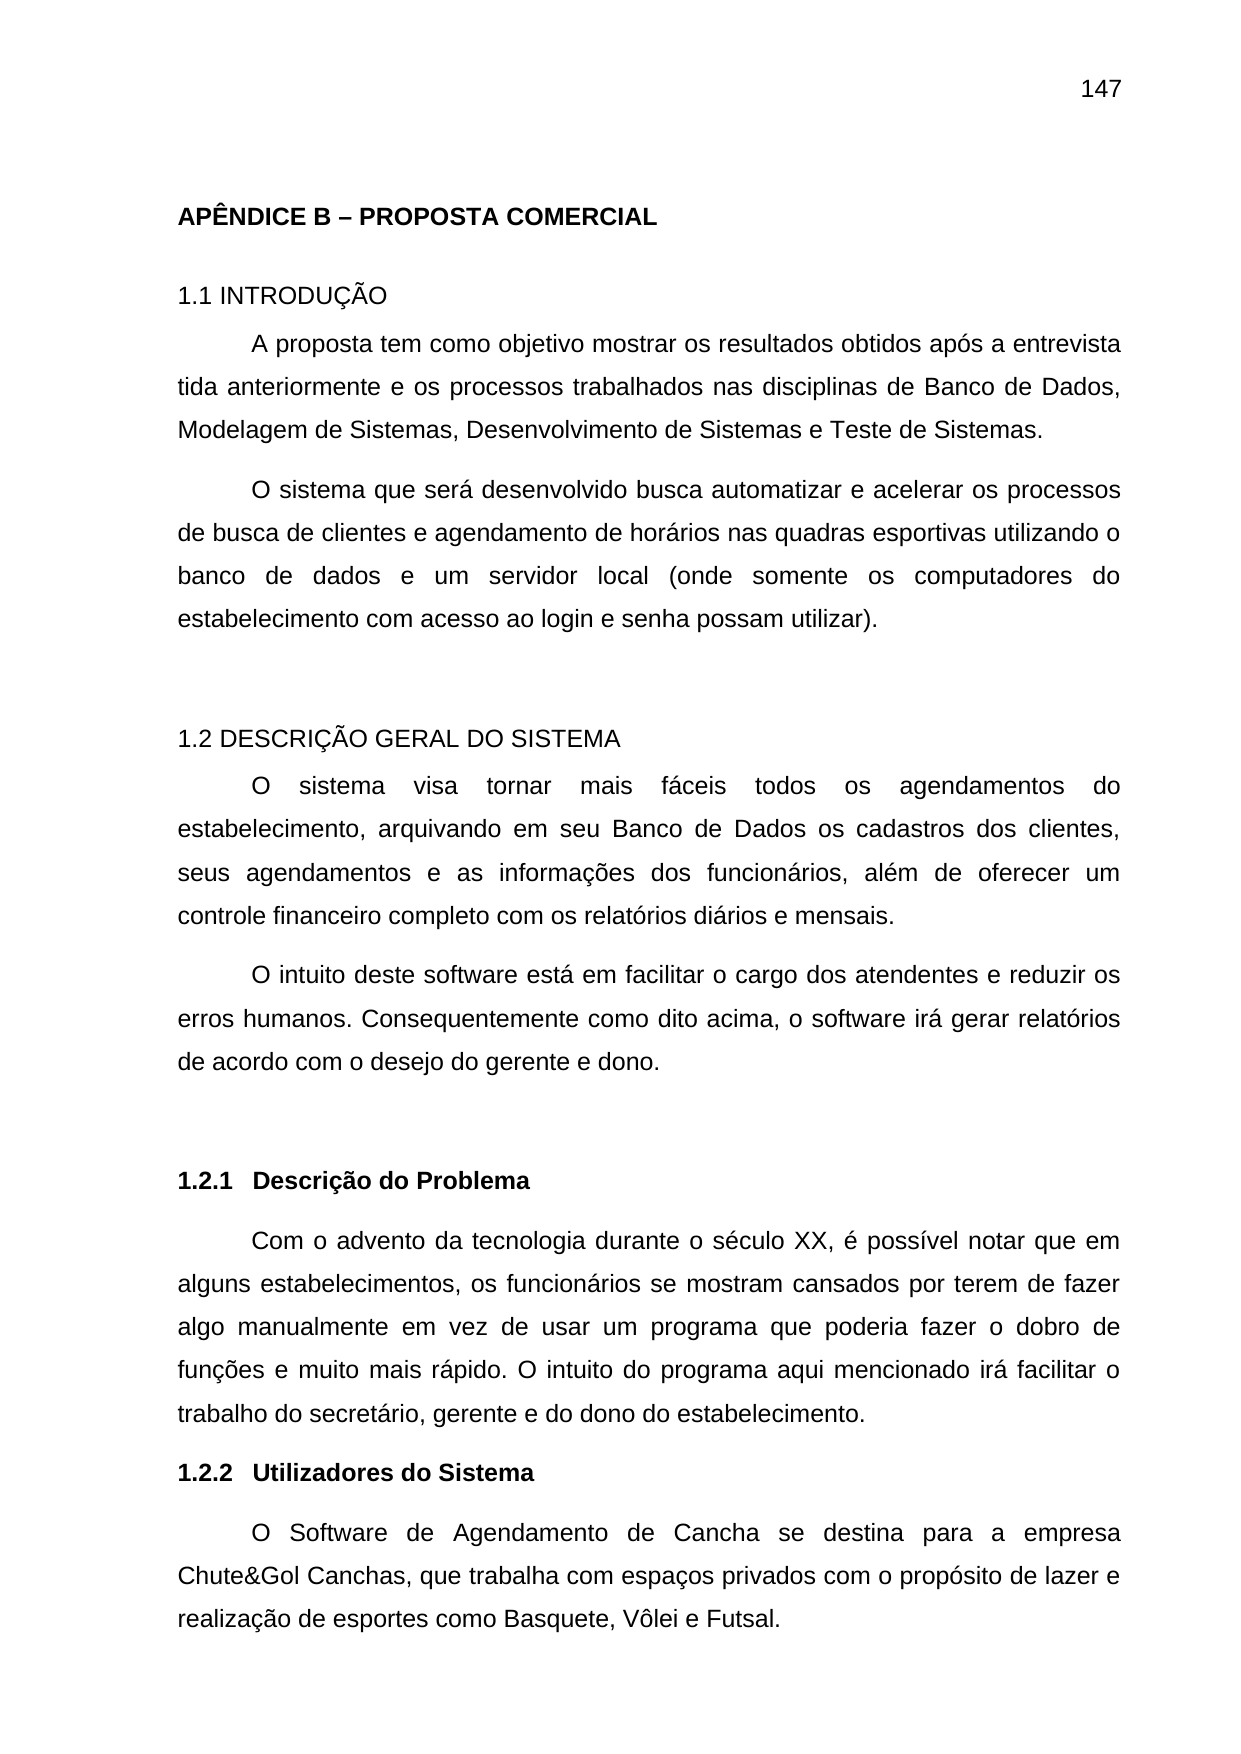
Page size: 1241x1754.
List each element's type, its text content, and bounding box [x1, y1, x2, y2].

text O Software de Agendamento de Cancha se destina para a empresa Chute&Gol Canchas, que trabalha com espaços privados com o propósito de lazer e realização de esportes como Basquete, Vôlei e Futsal. [177, 1518, 1122, 1633]
list Utilizadores do Sistema [177, 1458, 1122, 1487]
text O sistema que será desenvolvido busca automatizar e acelerar os processos de busca de clientes e agendamento de horários nas quadras esportivas utilizando o banco de dados e um servidor local (onde somente os computadores do estabelecimento com acesso ao login e senha possam utilizar). [177, 475, 1122, 633]
text O sistema visa tornar mais fáceis todos os agendamentos do estabelecimento, arquivando em seu Banco de Dados os cadastros dos clientes, seus agendamentos e as informações dos funcionários, além de oferecer um controle financeiro completo com os relatórios diários e mensais. [177, 771, 1122, 929]
list Descrição do Problema [177, 1166, 1122, 1195]
text Com o advento da tecnologia durante o século XX, é possível notar que em alguns estabelecimentos, os funcionários se mostram cansados por terem de fazer algo manualmente em vez de usar um programa que poderia fazer o dobro de funções e muito mais rápido. O intuito do programa aqui mencionado irá facilitar o trabalho do secretário, gerente e do dono do estabelecimento. [177, 1226, 1122, 1427]
list DESCRIÇÃO GERAL DO SISTEMA [177, 724, 1122, 752]
text O intuito deste software está em facilitar o cargo dos atendentes e reduzir os erros humanos. Consequentemente como dito acima, o software irá gerar relatórios de acordo com o desejo do gerente e dono. [177, 961, 1122, 1076]
subtitle APÊNDICE B – PROPOSTA COMERCIAL [177, 202, 1122, 231]
text A proposta tem como objetivo mostrar os resultados obtidos após a entrevista tida anteriormente e os processos trabalhados nas disciplinas de Banco de Dados, Modelagem de Sistemas, Desenvolvimento de Sistemas e Teste de Sistemas. [177, 329, 1122, 444]
list INTRODUÇÃO [177, 281, 1122, 310]
